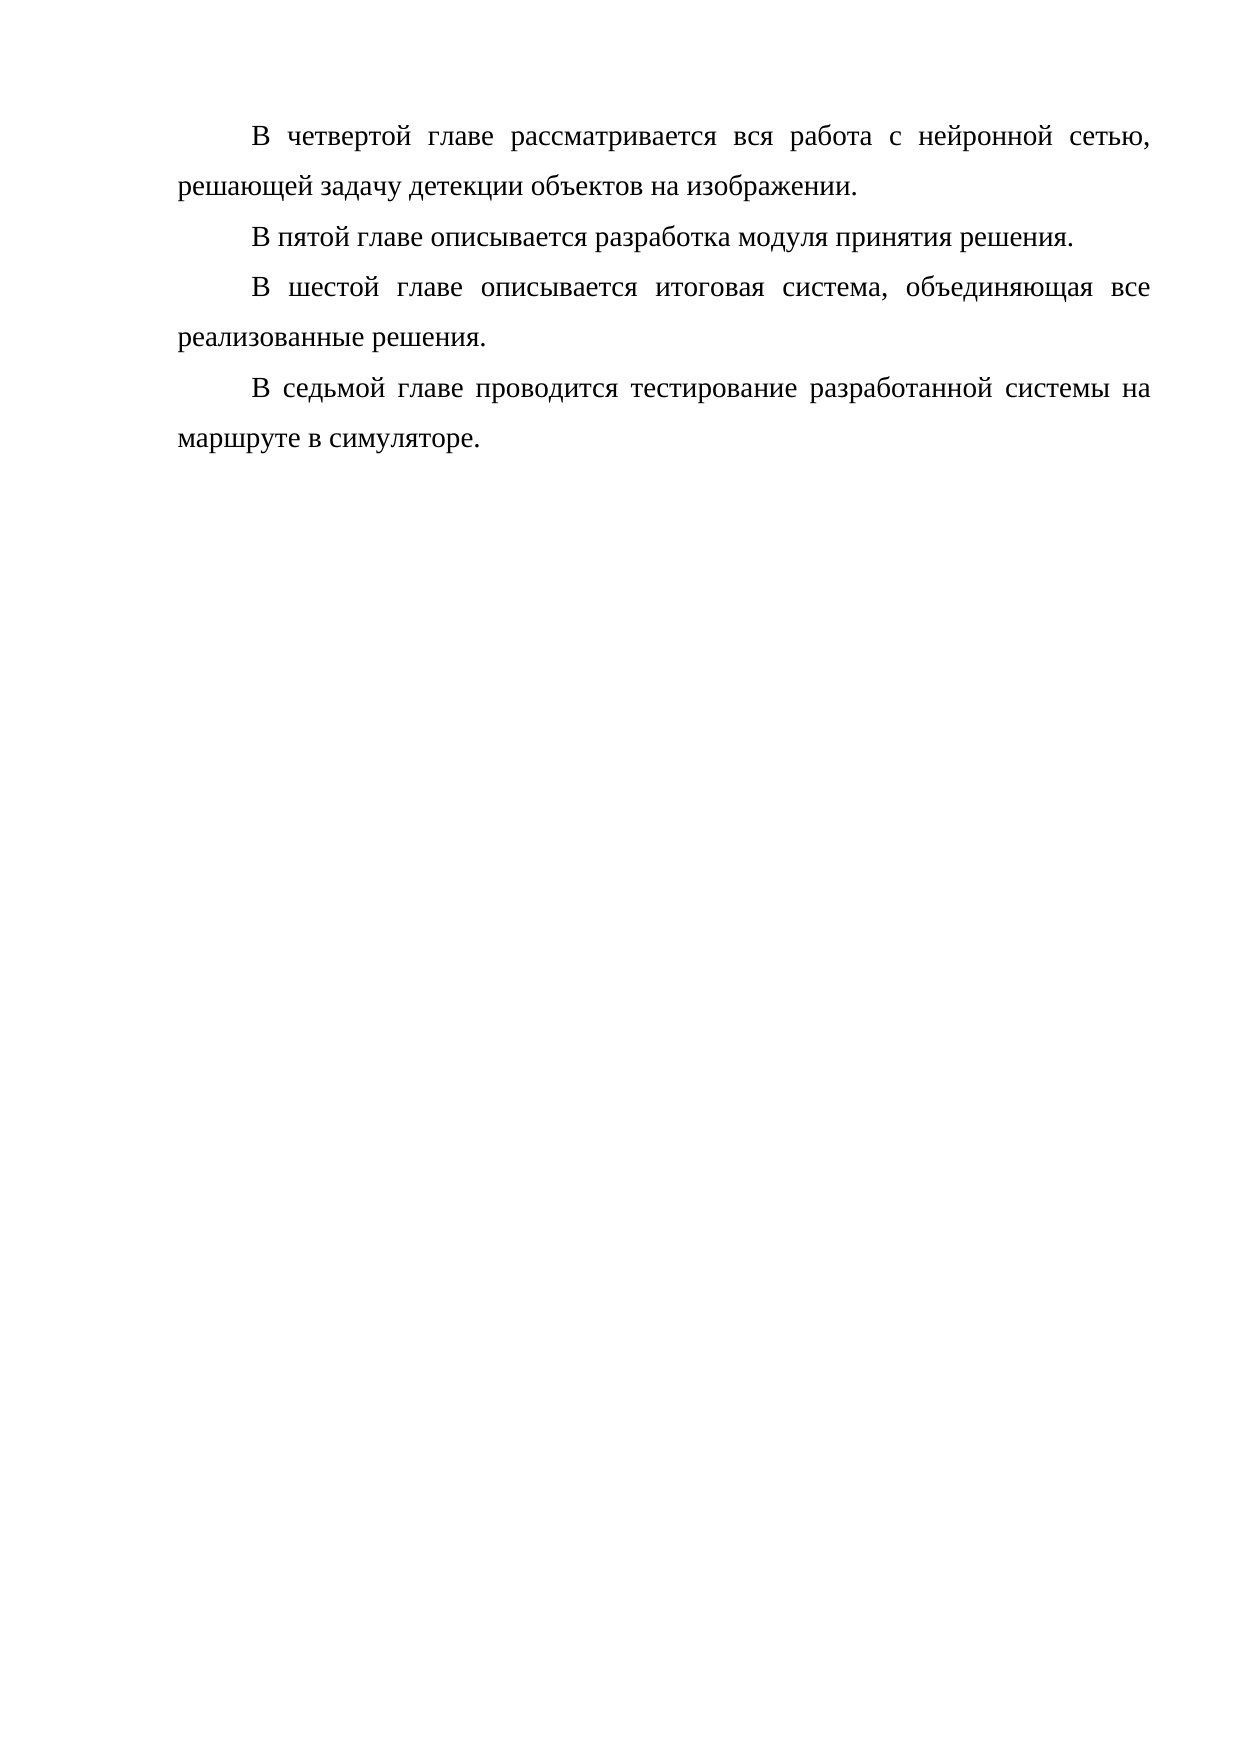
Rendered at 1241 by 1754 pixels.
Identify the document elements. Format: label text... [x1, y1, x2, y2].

text В шестой главе описывается итоговая система, объединяющая все реализованные решения. [177, 269, 1152, 353]
text В пятой главе описывается разработка модуля принятия решения. [177, 219, 1152, 252]
text В четвертой главе рассматривается вся работа с нейронной сетью, решающей задачу детекции объектов на изображении. [177, 118, 1152, 202]
text В седьмой главе проводится тестирование разработанной системы на маршруте в симуляторе. [177, 370, 1152, 453]
